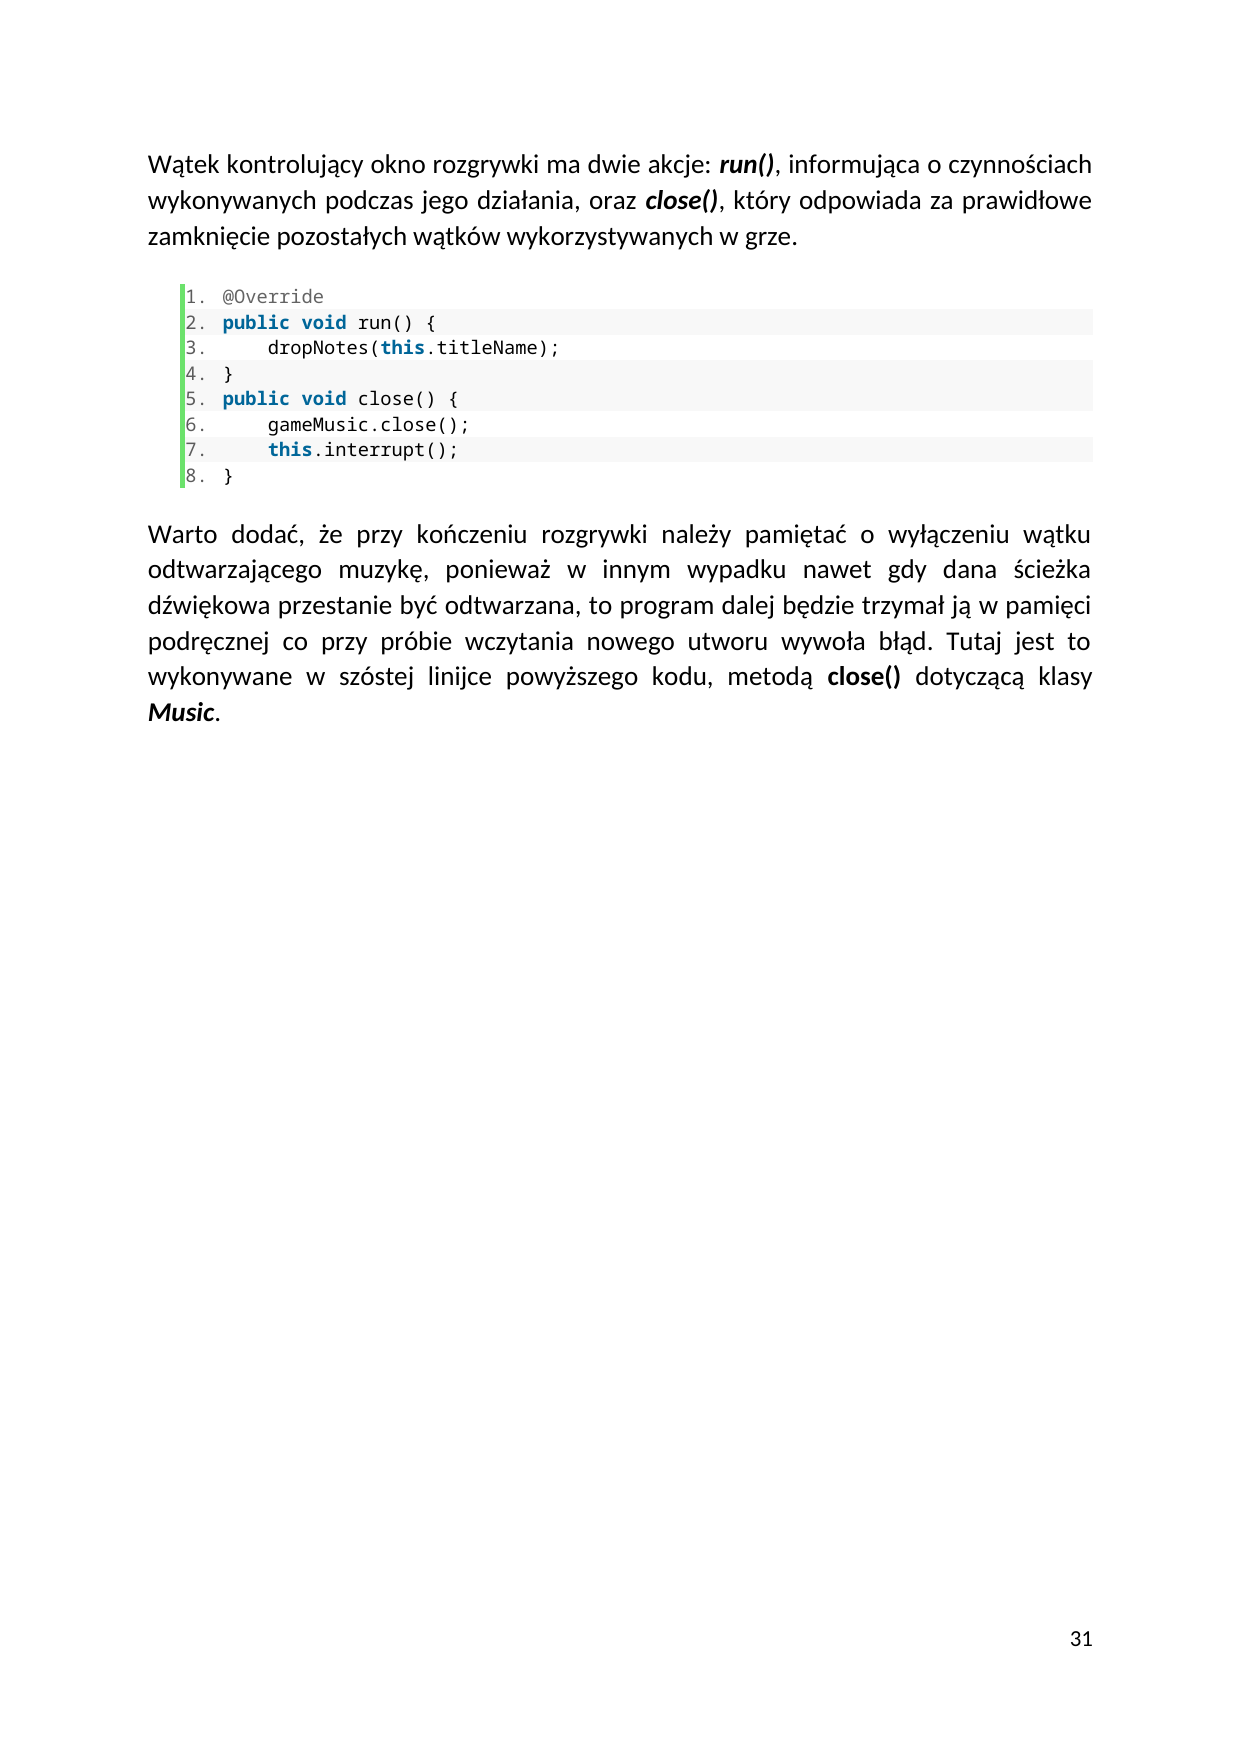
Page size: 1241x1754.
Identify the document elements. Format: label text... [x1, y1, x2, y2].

list dropNotes(this.titleName); [185, 335, 1093, 360]
list } [185, 360, 1093, 386]
list this.interrupt(); [185, 437, 1093, 462]
text Warto dodać, że przy kończeniu rozgrywki należy pamiętać o wyłączeniu wątku odtwarzającego muzykę, ponieważ w innym wypadku nawet gdy dana ścieżka dźwiękowa przestanie być odtwarzana, to program dalej będzie trzymał ją w pamięci podręcznej co przy próbie wczytania nowego utworu wywoła błąd. Tutaj jest to wykonywane w szóstej linijce powyższego kodu, metodą close() dotyczącą klasy Music. [148, 517, 1093, 728]
list public void close() { [185, 386, 1093, 411]
list } [185, 462, 1093, 488]
text Wątek kontrolujący okno rozgrywki ma dwie akcje: run(), informująca o czynnościach wykonywanych podczas jego działania, oraz close(), który odpowiada za prawidłowe zamknięcie pozostałych wątków wykorzystywanych w grze. [148, 148, 1093, 252]
list @Override [185, 284, 1093, 309]
list public void run() { [185, 309, 1093, 335]
list gameMusic.close(); [185, 411, 1093, 437]
